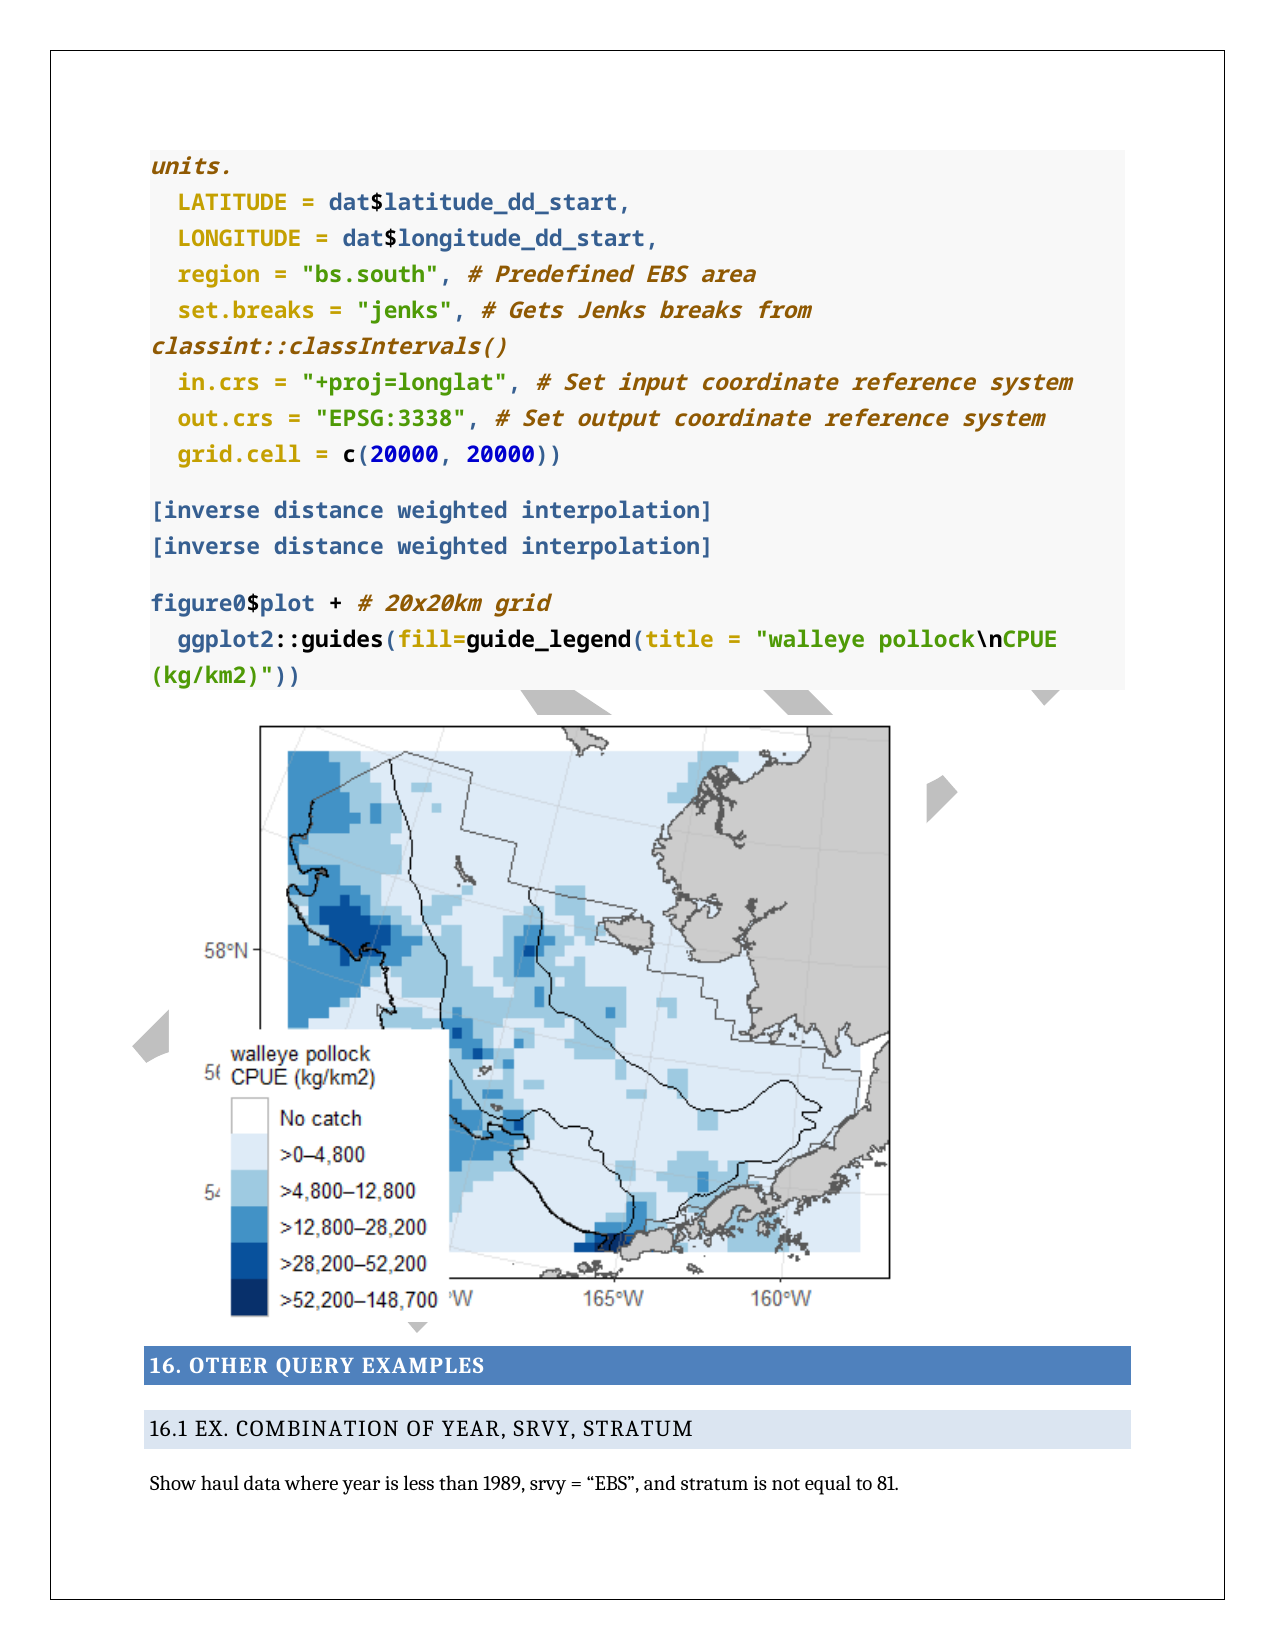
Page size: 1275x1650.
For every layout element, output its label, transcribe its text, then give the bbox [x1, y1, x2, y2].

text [150, 150, 1125, 469]
text Show haul data where year is less than 1989, srvy = “EBS”, and stratum is not equal to 81. [150, 1471, 1125, 1495]
picture [168, 715, 927, 1322]
text [inverse distance weighted interpolation] [inverse distance weighted interpolation] [150, 494, 1125, 561]
subtitle 16. Other query examples [150, 1353, 1125, 1379]
text figure0$plot + # 20x20km grid ggplot2::guides(fill=guide_legend(title = "walleye pollock\nCPUE (kg/km2)")) [150, 587, 1125, 690]
subtitle 16.1 Ex. Combination of year, srvy, stratum [150, 1416, 1125, 1442]
